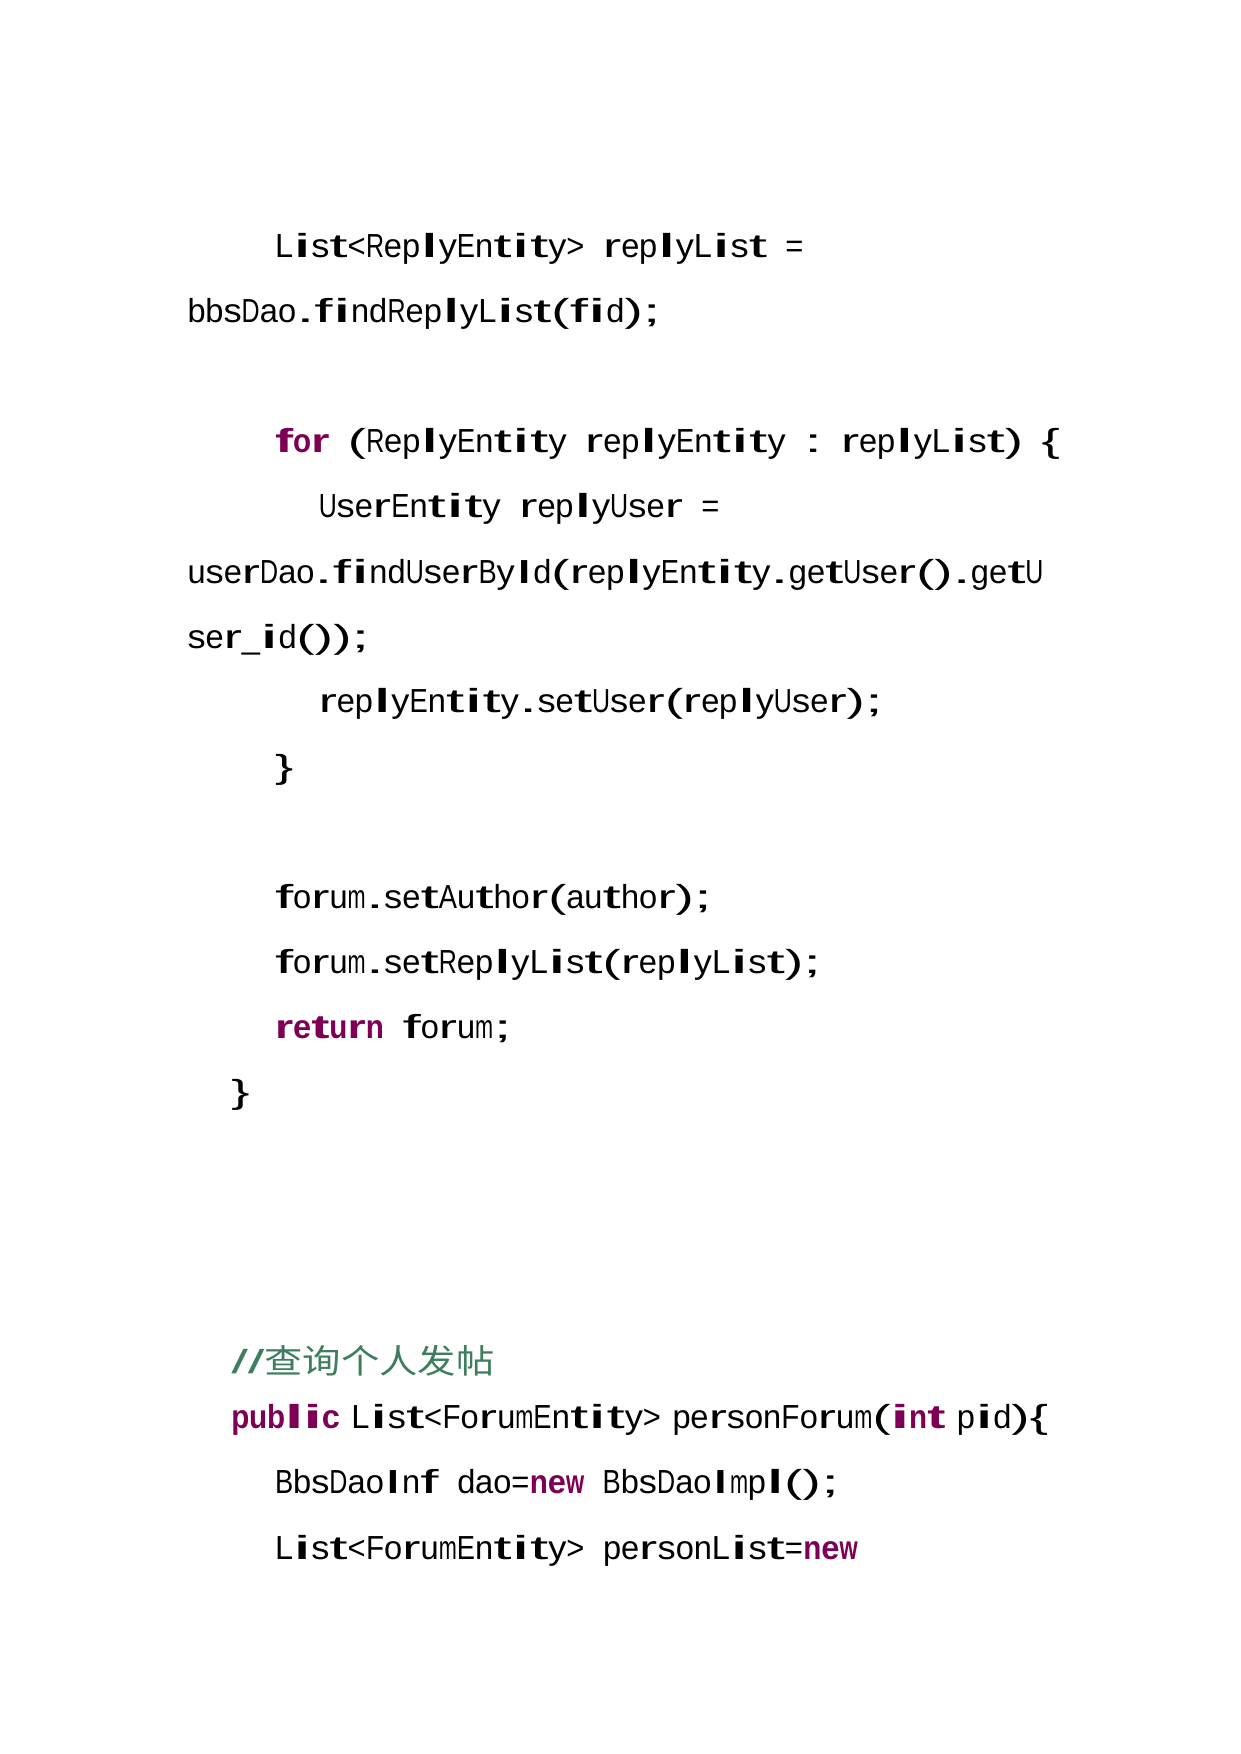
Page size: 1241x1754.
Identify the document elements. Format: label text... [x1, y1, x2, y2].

text } [275, 747, 1190, 785]
text } [231, 1073, 1190, 1111]
text for (ReplyEntity replyEntity : replyList) { UserEntity replyUser = [275, 421, 1190, 525]
text forum.setAuthor(author); forum.setReplyList(replyList); return forum; [275, 877, 869, 1046]
text userDao.findUserById(replyEntity.getUser().getU ser_id()); [187, 552, 1190, 656]
text //查询个人发帖 [231, 1325, 1190, 1386]
text replyEntity.setUser(replyUser); [318, 682, 1190, 720]
text List<ReplyEntity> replyList = bbsDao.findReplyList(fid); [187, 226, 1190, 329]
text public List<ForumEntity> personForum(int pid){ BbsDaoInf dao=new BbsDaoImpl(); List<ForumEntity> personList=new [231, 1397, 1062, 1566]
